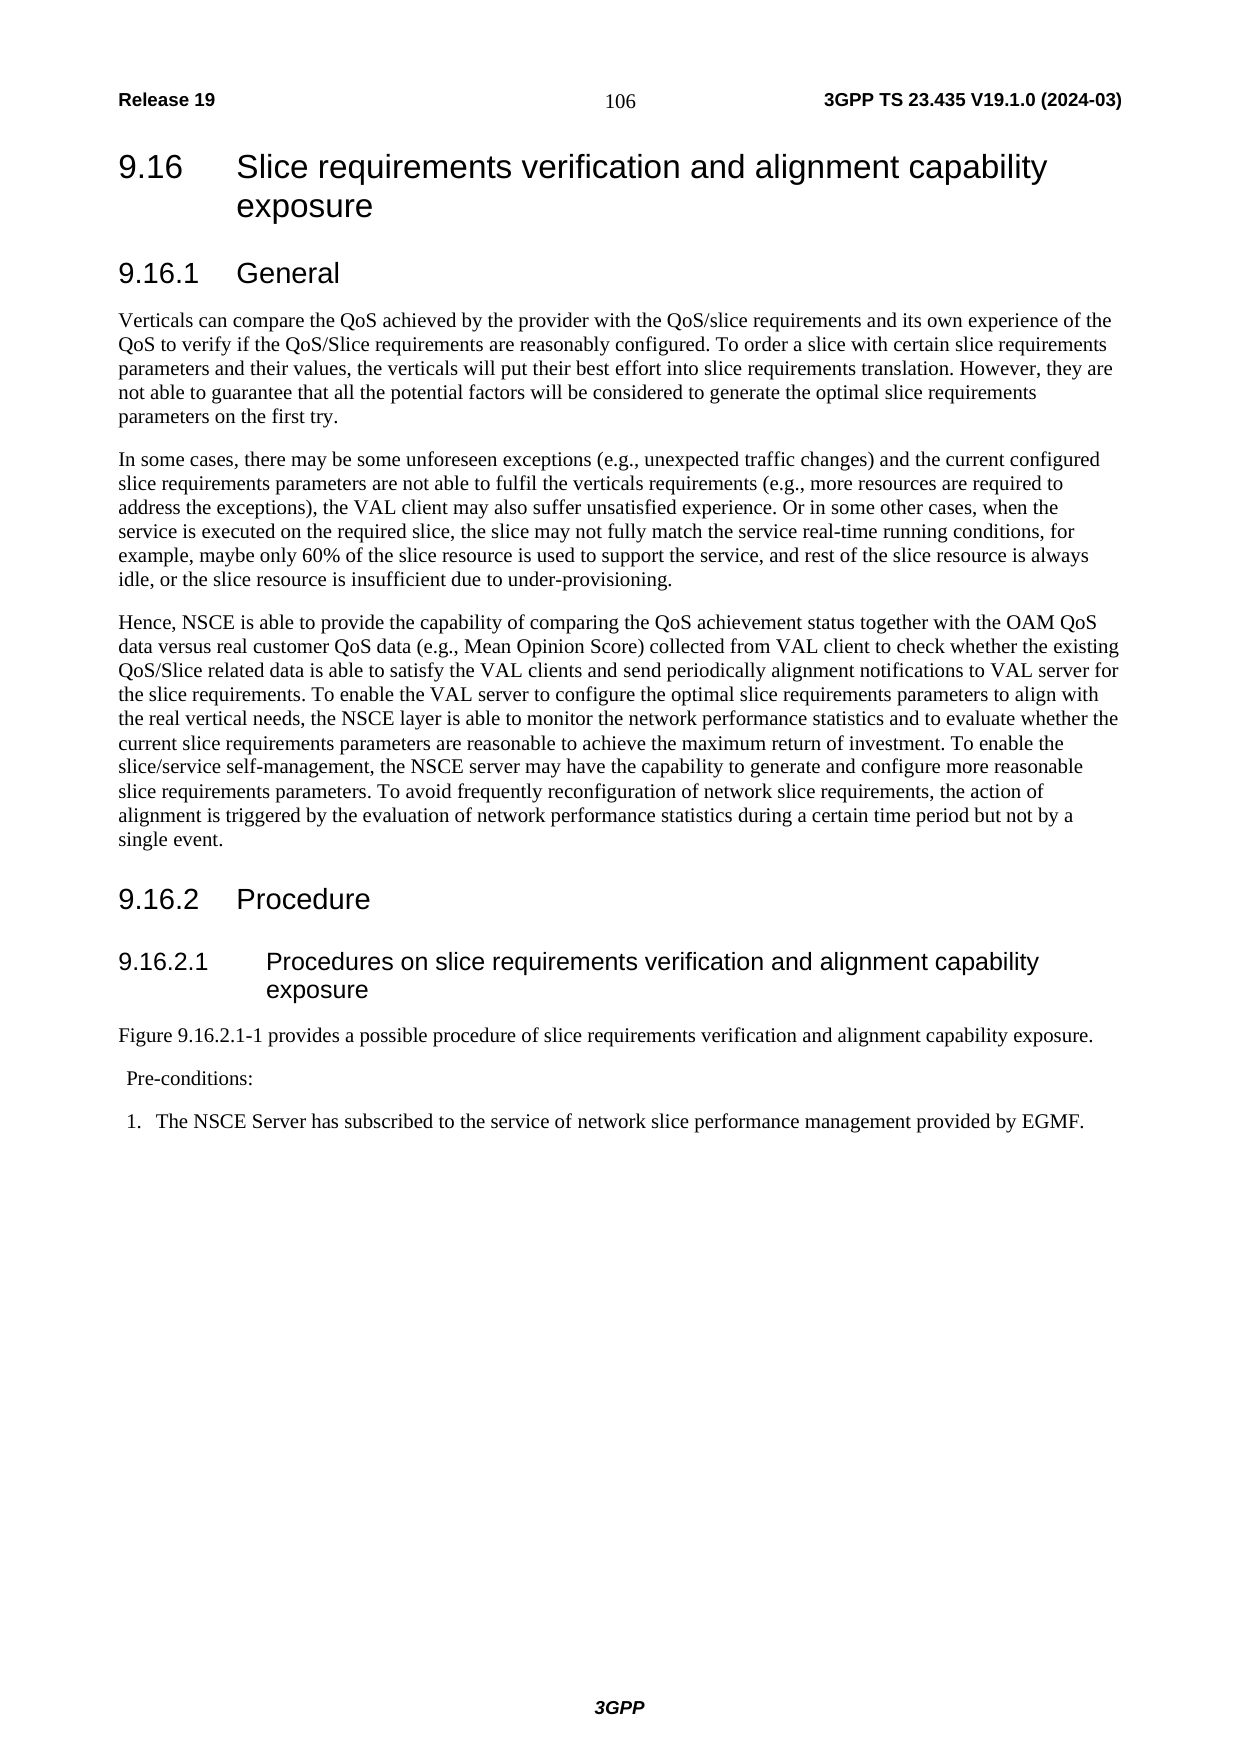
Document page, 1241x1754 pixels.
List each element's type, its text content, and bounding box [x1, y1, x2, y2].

subtitle 9.16.2 Procedure [118, 882, 1122, 916]
subtitle 9.16 Slice requirements verification and alignment capability exposure [118, 147, 1122, 224]
subtitle 9.16.2.1 Procedures on slice requirements verification and alignment capability exposure [118, 947, 1122, 1004]
text Pre-conditions: [126, 1066, 1122, 1090]
text Verticals can compare the QoS achieved by the provider with the QoS/slice requirements and its own experience of the QoS to verify if the QoS/Slice requirements are reasonably configured. To order a slice with certain slice requirements parameters and their values, the verticals will put their best effort into slice requirements translation. However, they are not able to guarantee that all the potential factors will be considered to generate the optimal slice requirements parameters on the first try. [118, 308, 1122, 428]
text 1. The NSCE Server has subscribed to the service of network slice performance management provided by EGMF. [126, 1109, 1122, 1133]
subtitle 9.16.1 General [118, 256, 1122, 289]
text Figure 9.16.2.1-1 provides a possible procedure of slice requirements verification and alignment capability exposure. [118, 1023, 1122, 1047]
text In some cases, there may be some unforeseen exceptions (e.g., unexpected traffic changes) and the current configured slice requirements parameters are not able to fulfil the verticals requirements (e.g., more resources are required to address the exceptions), the VAL client may also suffer unsatisfied experience. Or in some other cases, when the service is executed on the required slice, the slice may not fully match the service real-time running conditions, for example, maybe only 60% of the slice resource is used to support the service, and rest of the slice resource is always idle, or the slice resource is insufficient due to under-provisioning. [118, 447, 1122, 591]
text Hence, NSCE is able to provide the capability of comparing the QoS achievement status together with the OAM QoS data versus real customer QoS data (e.g., Mean Opinion Score) collected from VAL client to check whether the existing QoS/Slice related data is able to satisfy the VAL clients and send periodically alignment notifications to VAL server for the slice requirements. To enable the VAL server to configure the optimal slice requirements parameters to align with the real vertical needs, the NSCE layer is able to monitor the network performance statistics and to evaluate whether the current slice requirements parameters are reasonable to achieve the maximum return of investment. To enable the slice/service self-management, the NSCE server may have the capability to generate and configure more reasonable slice requirements parameters. To avoid frequently reconfiguration of network slice requirements, the action of alignment is triggered by the evaluation of network performance statistics during a certain time period but not by a single event. [118, 610, 1122, 851]
